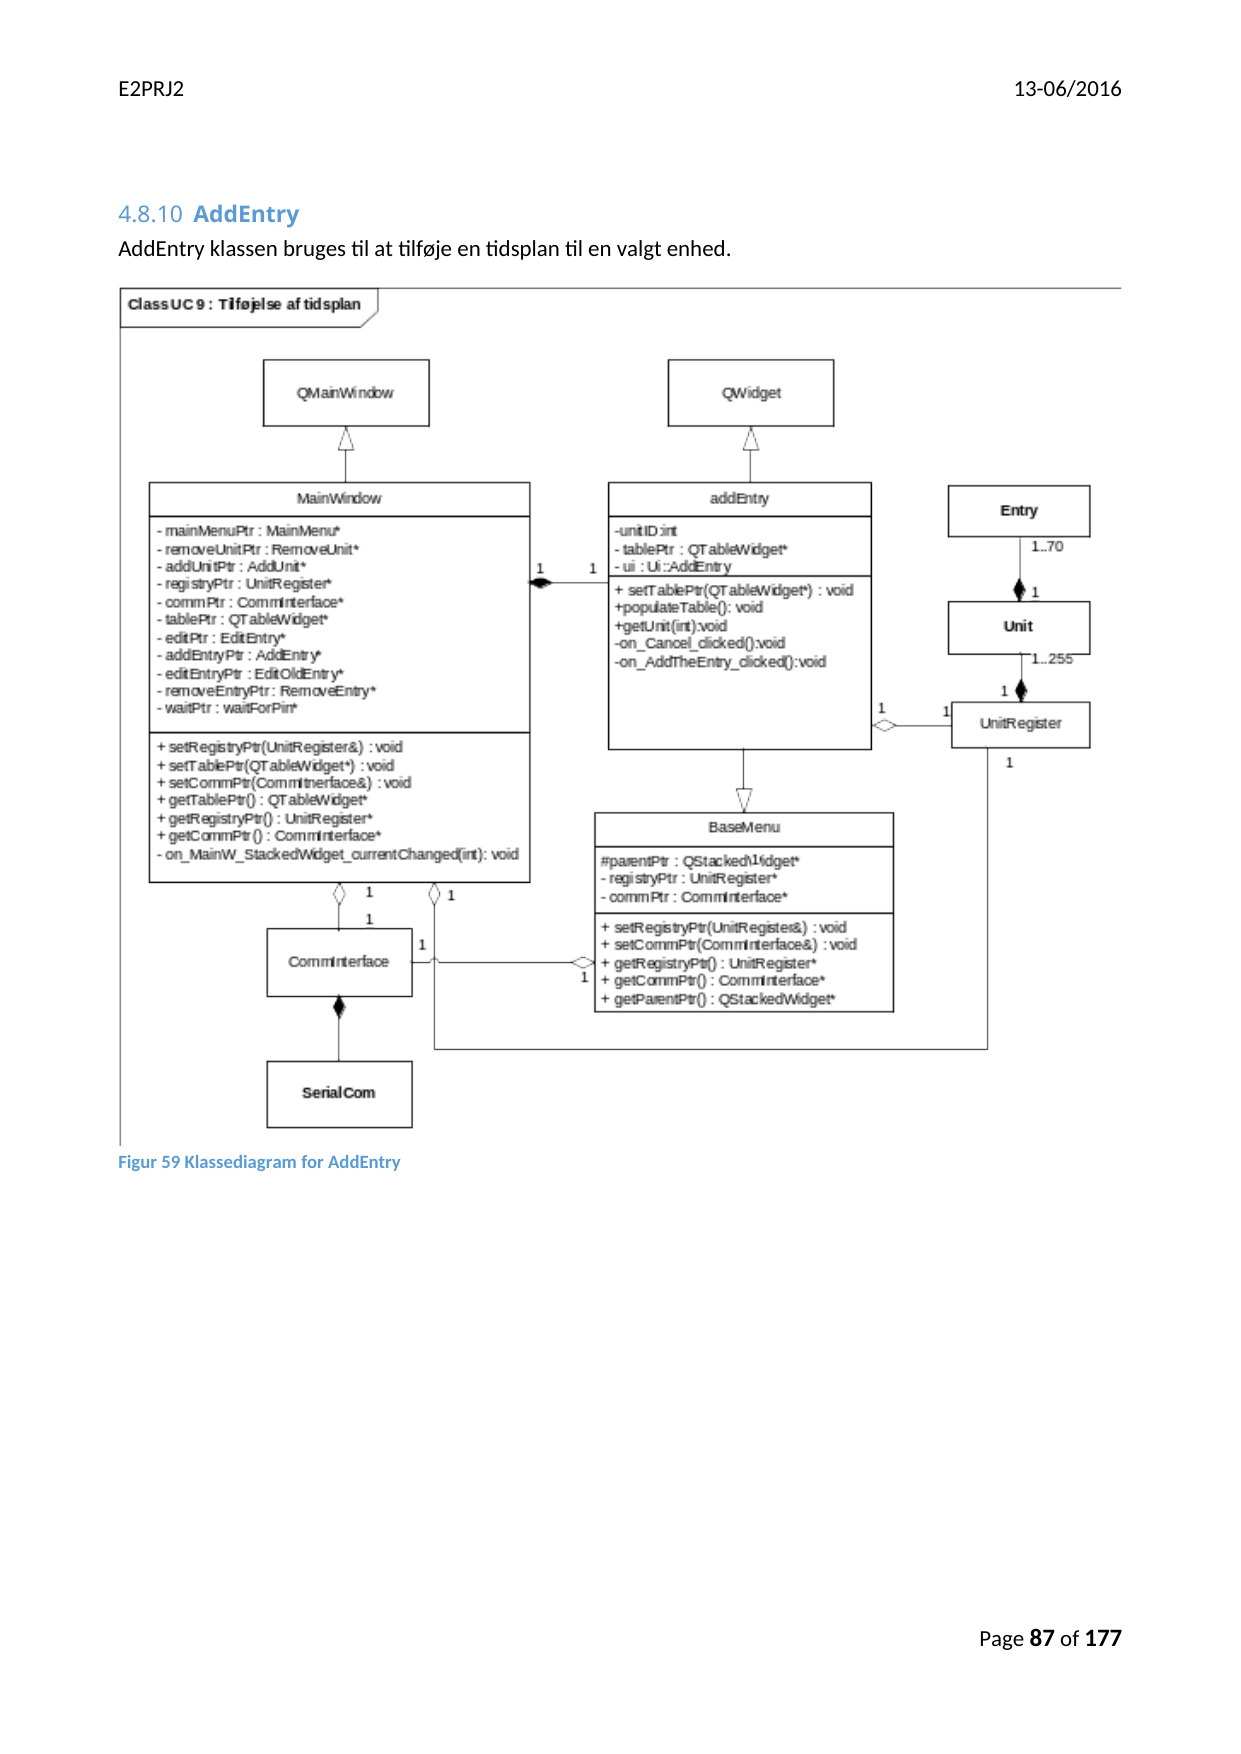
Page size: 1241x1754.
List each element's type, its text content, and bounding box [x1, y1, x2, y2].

text AddEntry klassen bruges til at tilføje en tidsplan til en valgt enhed. [118, 234, 1122, 262]
text Figur 59 Klassediagram for AddEntry [118, 1150, 1122, 1173]
subtitle AddEntry [118, 198, 1122, 229]
